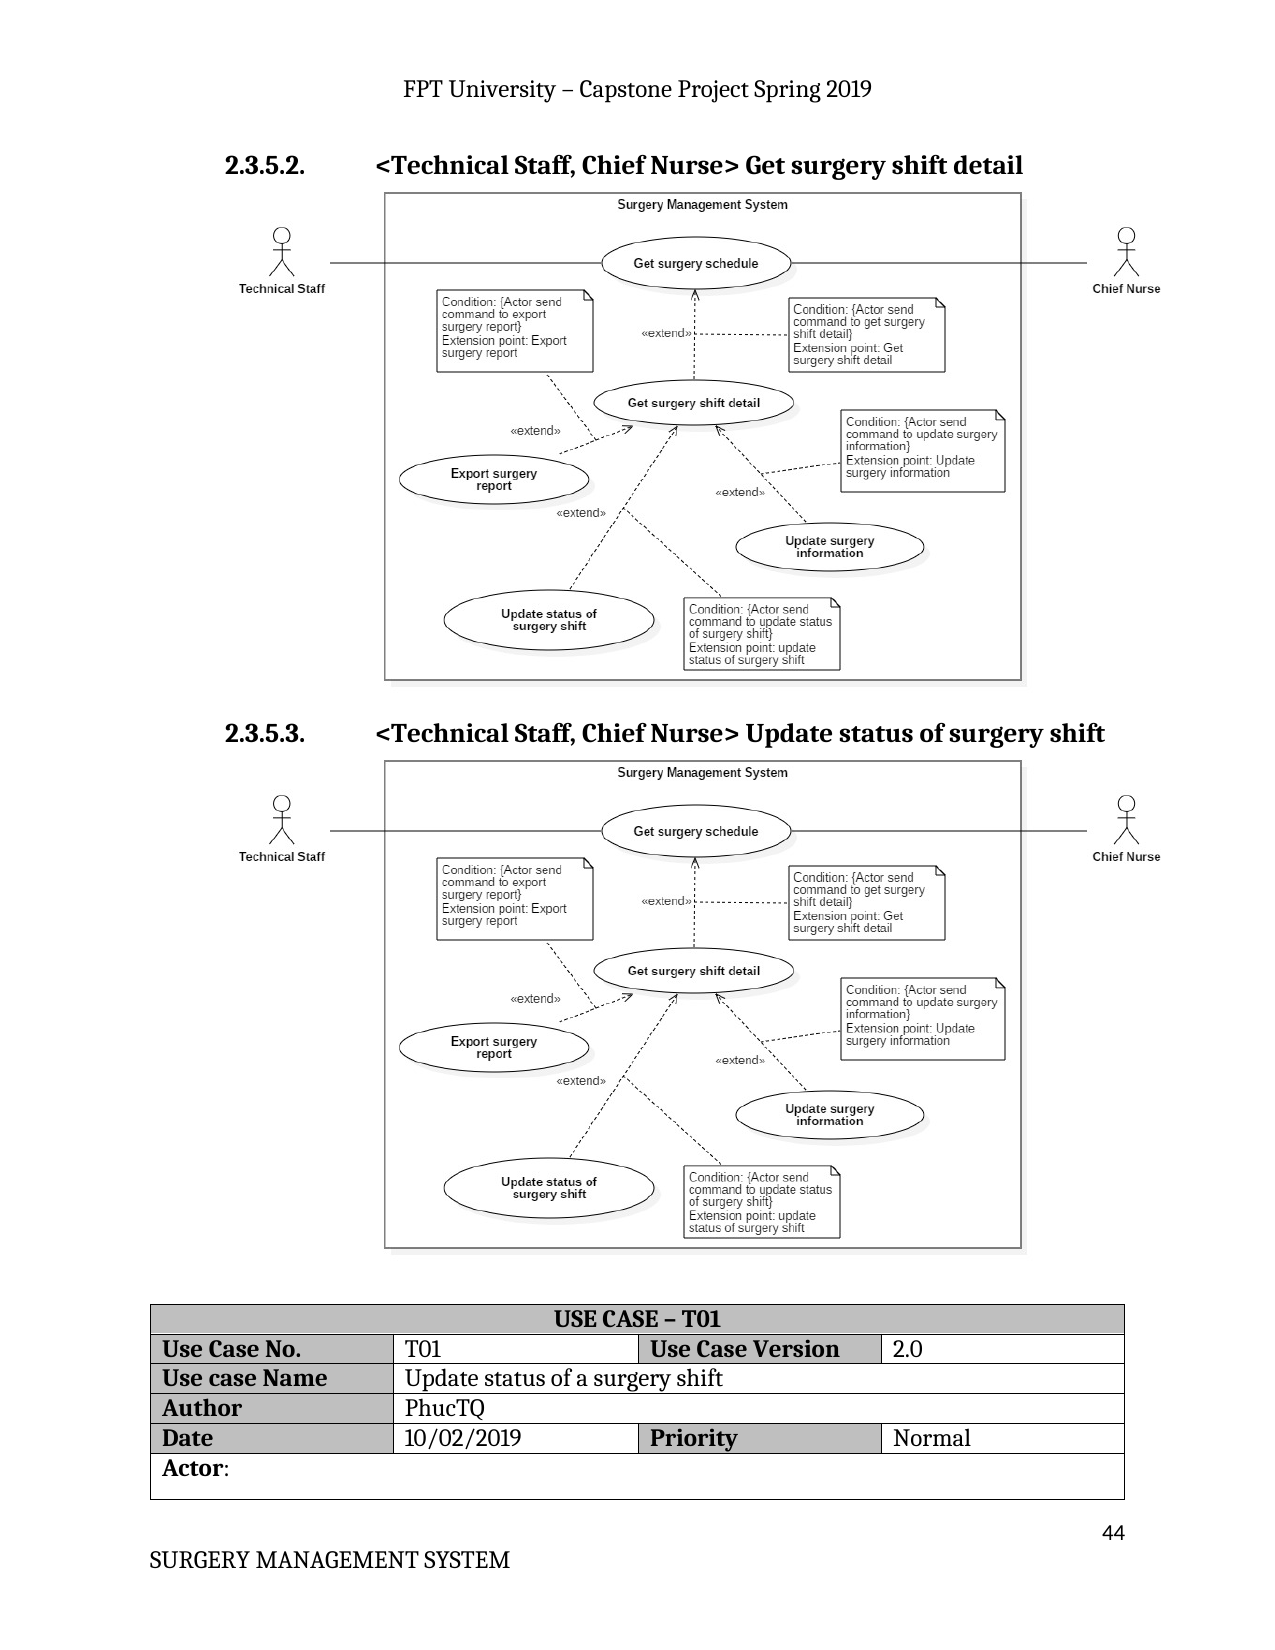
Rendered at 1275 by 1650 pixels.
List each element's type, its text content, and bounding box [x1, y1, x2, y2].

table_cell Date [151, 1424, 393, 1453]
table_cell Update status of a surgery shift [394, 1364, 1124, 1393]
table_cell Priority [639, 1424, 881, 1453]
table_header USE CASE – T01 [151, 1305, 1124, 1333]
table_cell PhucTQ [394, 1394, 1124, 1423]
picture [225, 183, 1200, 717]
picture [225, 752, 1200, 1285]
list 2.3.5.2. <Technical Staff, Chief Nurse> Get surgery shift detail [225, 150, 1125, 181]
table_cell Use case Name [151, 1364, 393, 1393]
table_cell Author [151, 1394, 393, 1423]
table_cell Normal [882, 1424, 1124, 1453]
table_cell 10/02/2019 [394, 1424, 638, 1453]
table_cell 2.0 [882, 1335, 1124, 1363]
table_cell Use Case Version [639, 1335, 881, 1363]
list 2.3.5.3. <Technical Staff, Chief Nurse> Update status of surgery shift [225, 718, 1125, 750]
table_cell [151, 1454, 1124, 1499]
table_cell Use Case No. [151, 1335, 393, 1363]
table_cell T01 [394, 1335, 638, 1363]
